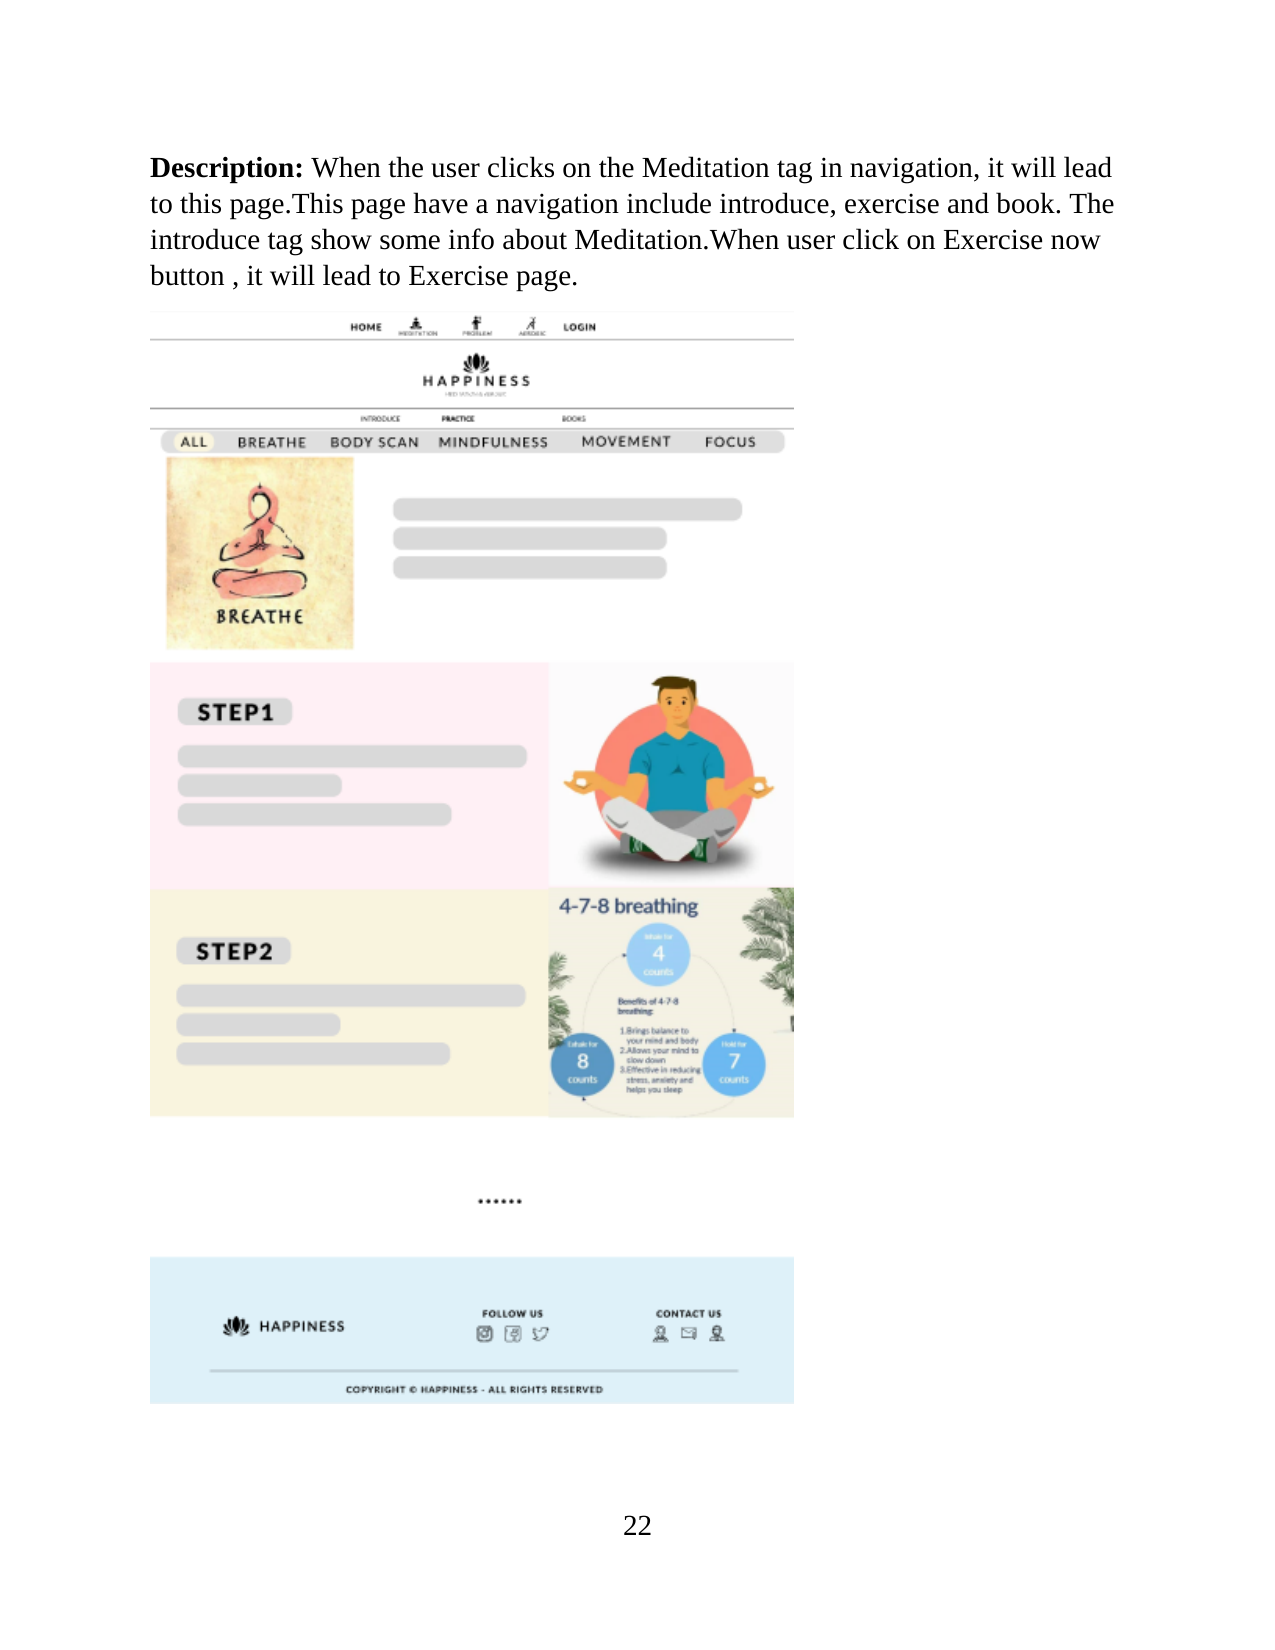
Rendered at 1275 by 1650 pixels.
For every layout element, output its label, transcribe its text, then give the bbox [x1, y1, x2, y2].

picture [150, 311, 794, 1404]
text Description: When the user clicks on the Meditation tag in navigation, it will lead to this page.This page have a navigation include introduce, exercise and book. The introduce tag show some info about Meditation.When user click on Exercise now button , it will lead to Exercise page. [150, 150, 1125, 292]
